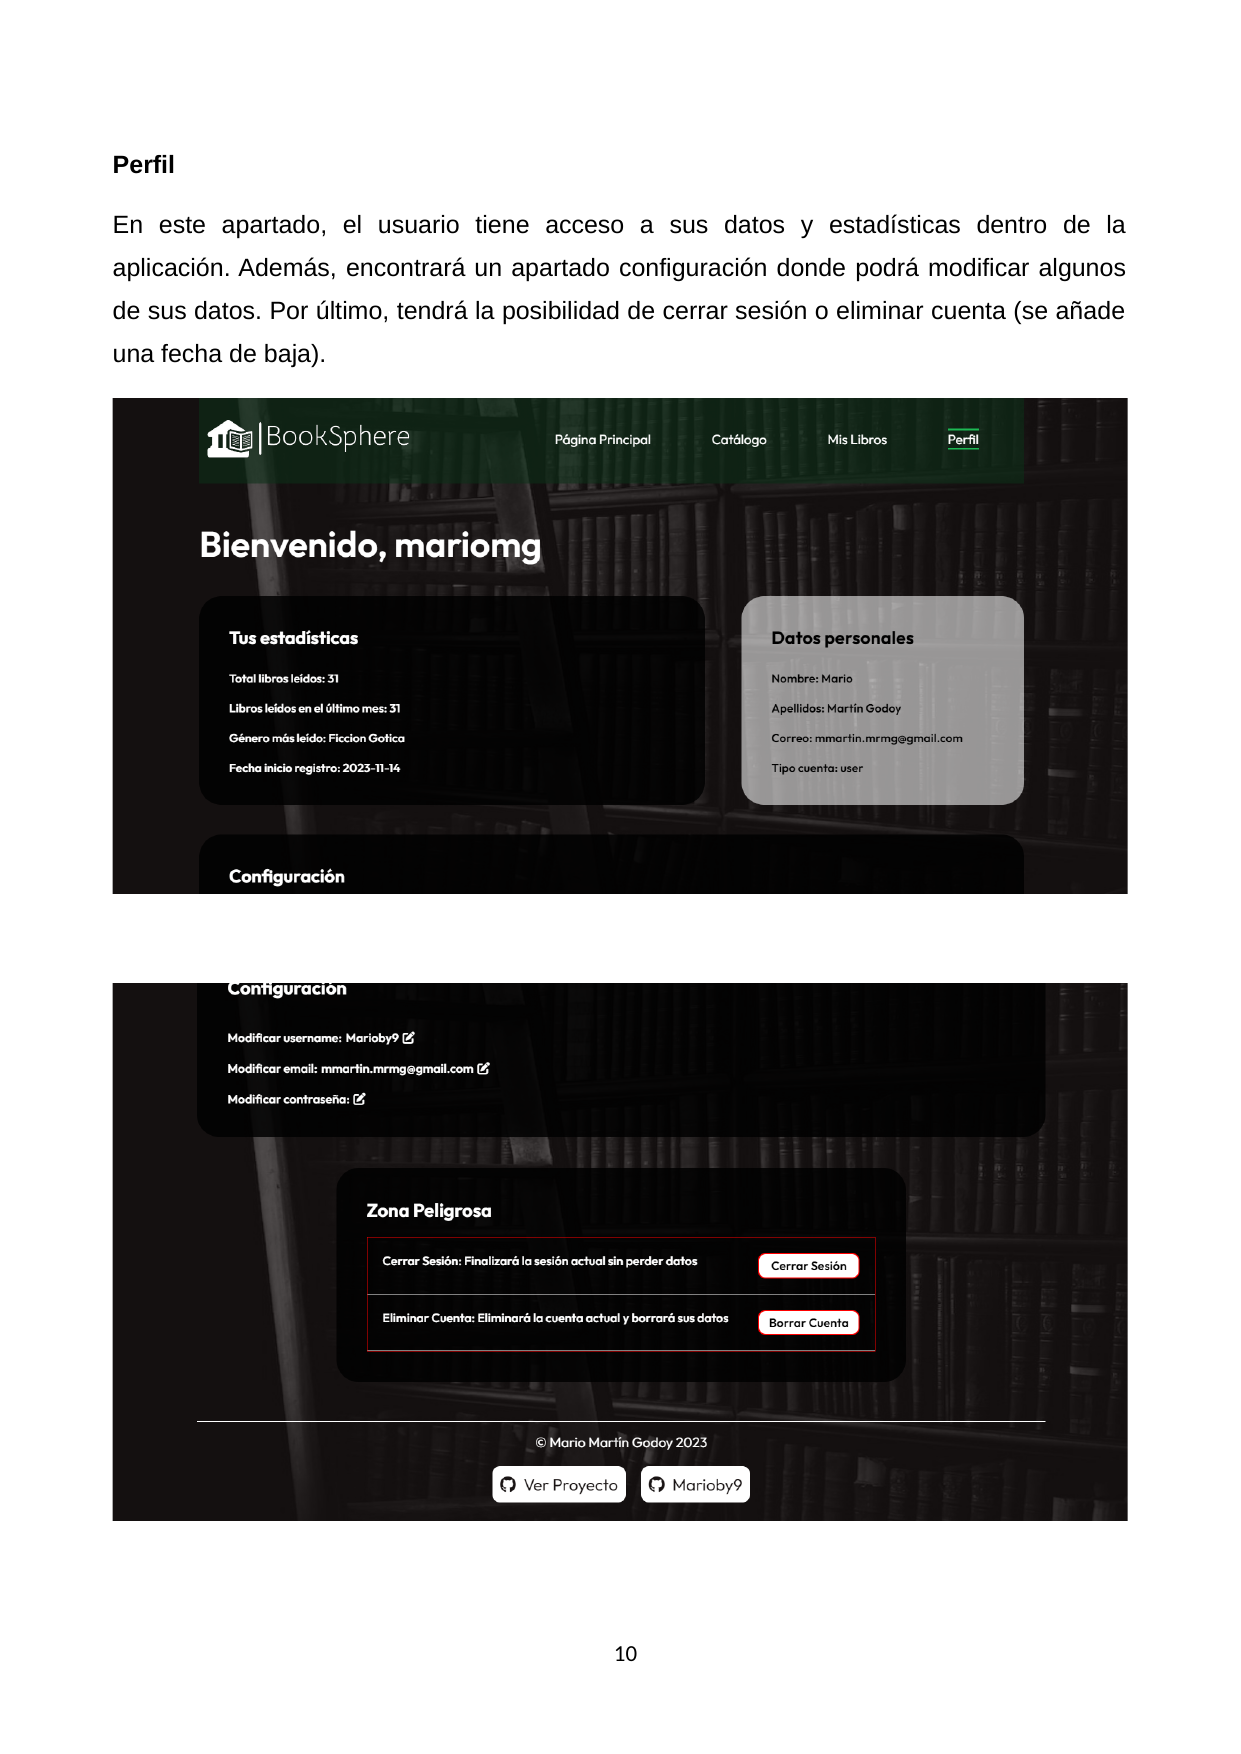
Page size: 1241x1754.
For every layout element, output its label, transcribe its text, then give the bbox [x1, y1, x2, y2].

picture [112, 398, 1128, 894]
picture [112, 983, 1128, 1521]
text En este apartado, el usuario tiene acceso a sus datos y estadísticas dentro de la aplicación. Además, encontrará un apartado configuración donde podrá modificar algunos de sus datos. Por último, tendrá la posibilidad de cerrar sesión o eliminar cuenta (se añade una fecha de baja). [112, 210, 1128, 368]
text Perfil [112, 150, 1128, 179]
